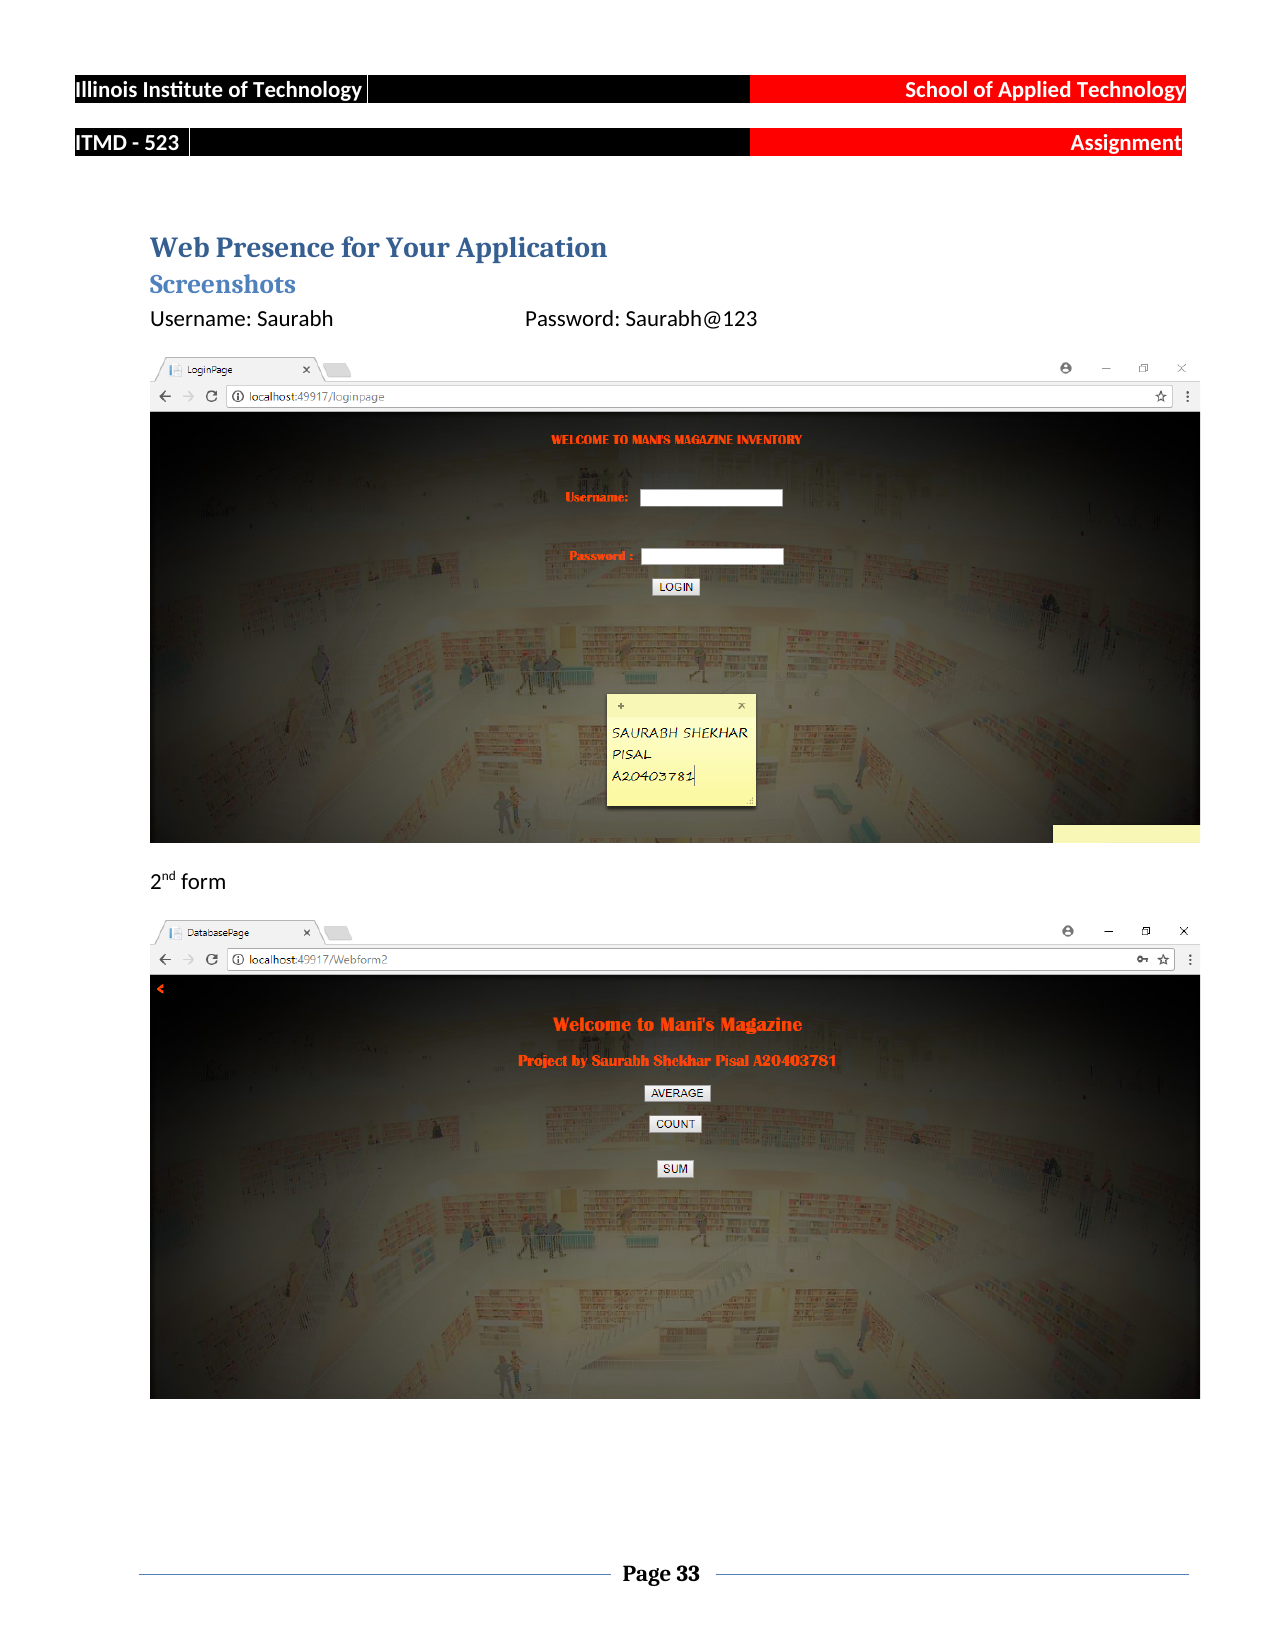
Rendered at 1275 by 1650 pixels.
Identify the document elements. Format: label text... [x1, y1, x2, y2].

text Username: Saurabh Password: Saurabh@123 [150, 304, 1200, 333]
picture [150, 357, 1200, 843]
subtitle Web Presence for Your Application Screenshots [150, 231, 1200, 300]
picture [150, 920, 1200, 1399]
text 2nd form [150, 867, 1200, 896]
